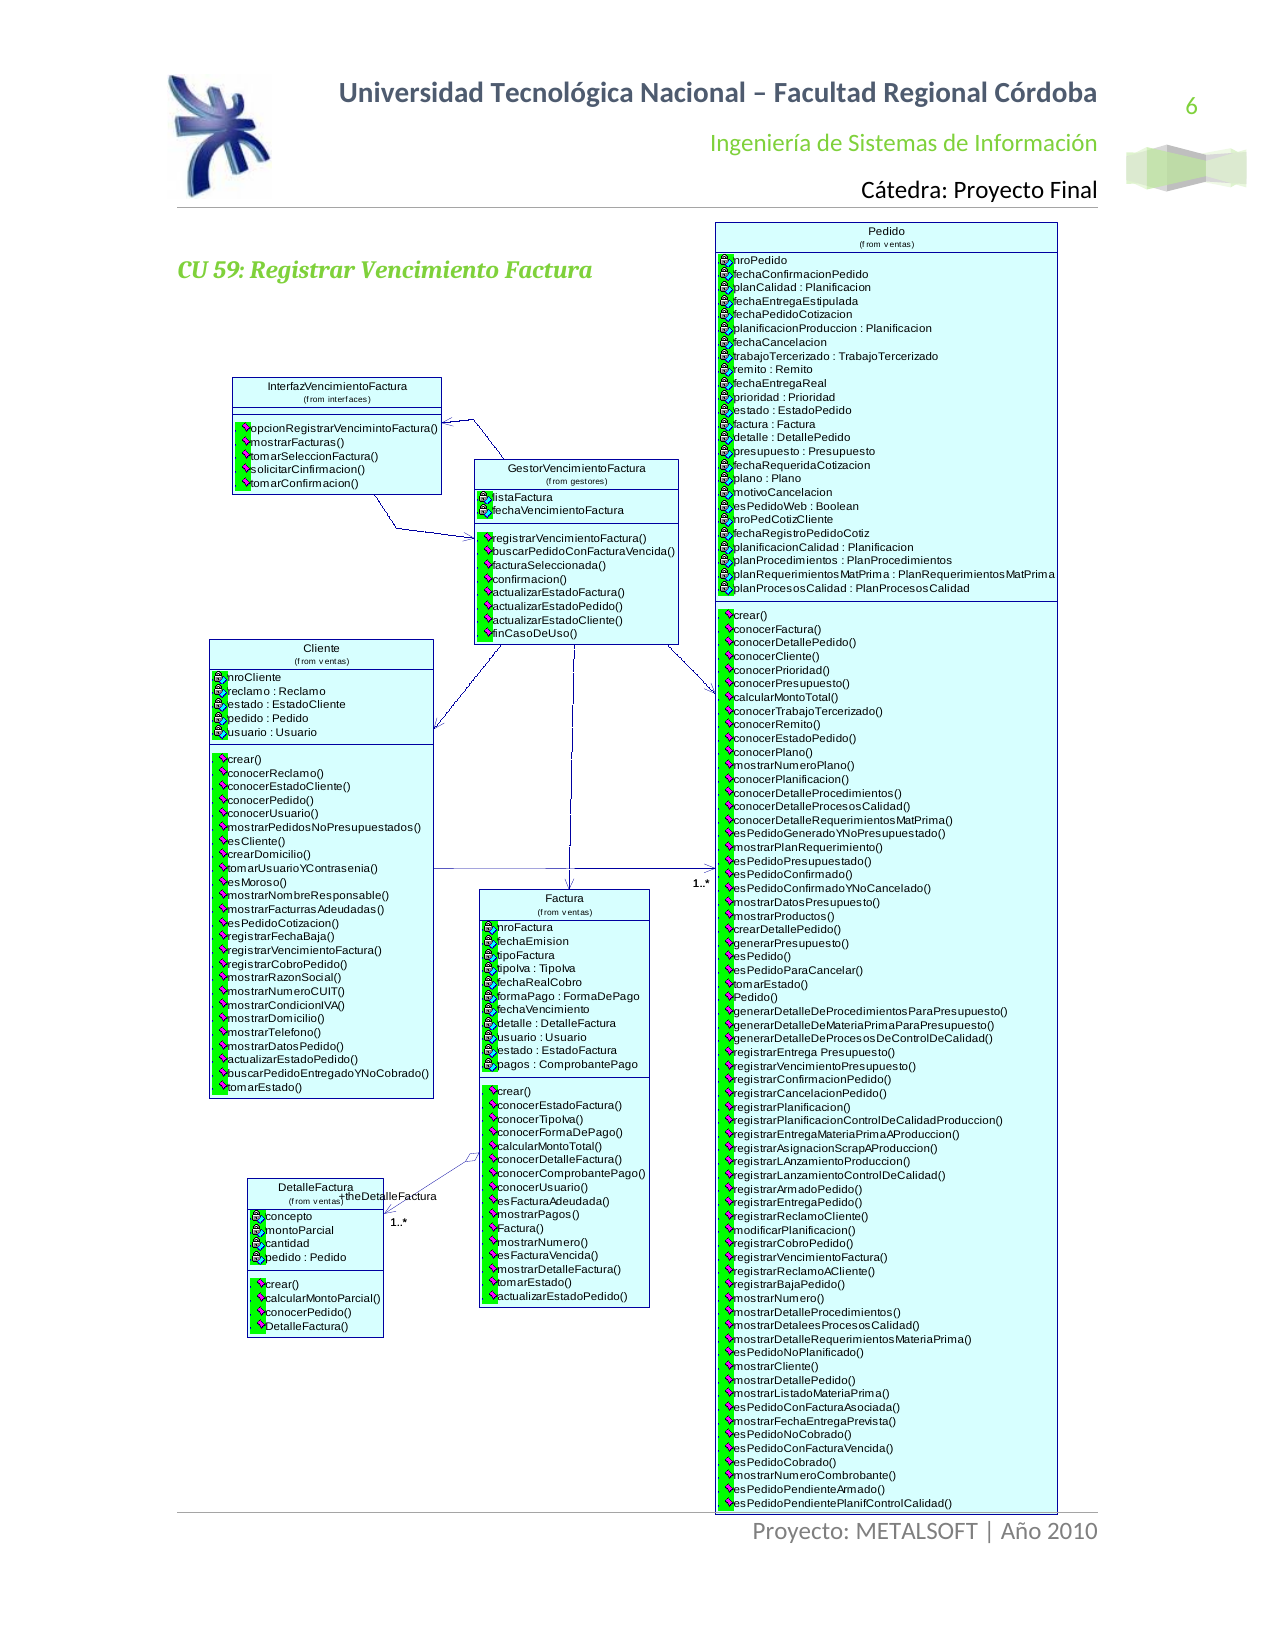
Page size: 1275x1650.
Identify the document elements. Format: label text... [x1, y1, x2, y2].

picture [167, 74, 272, 199]
text CU 59: Registrar Vencimiento Factura [177, 256, 1098, 284]
